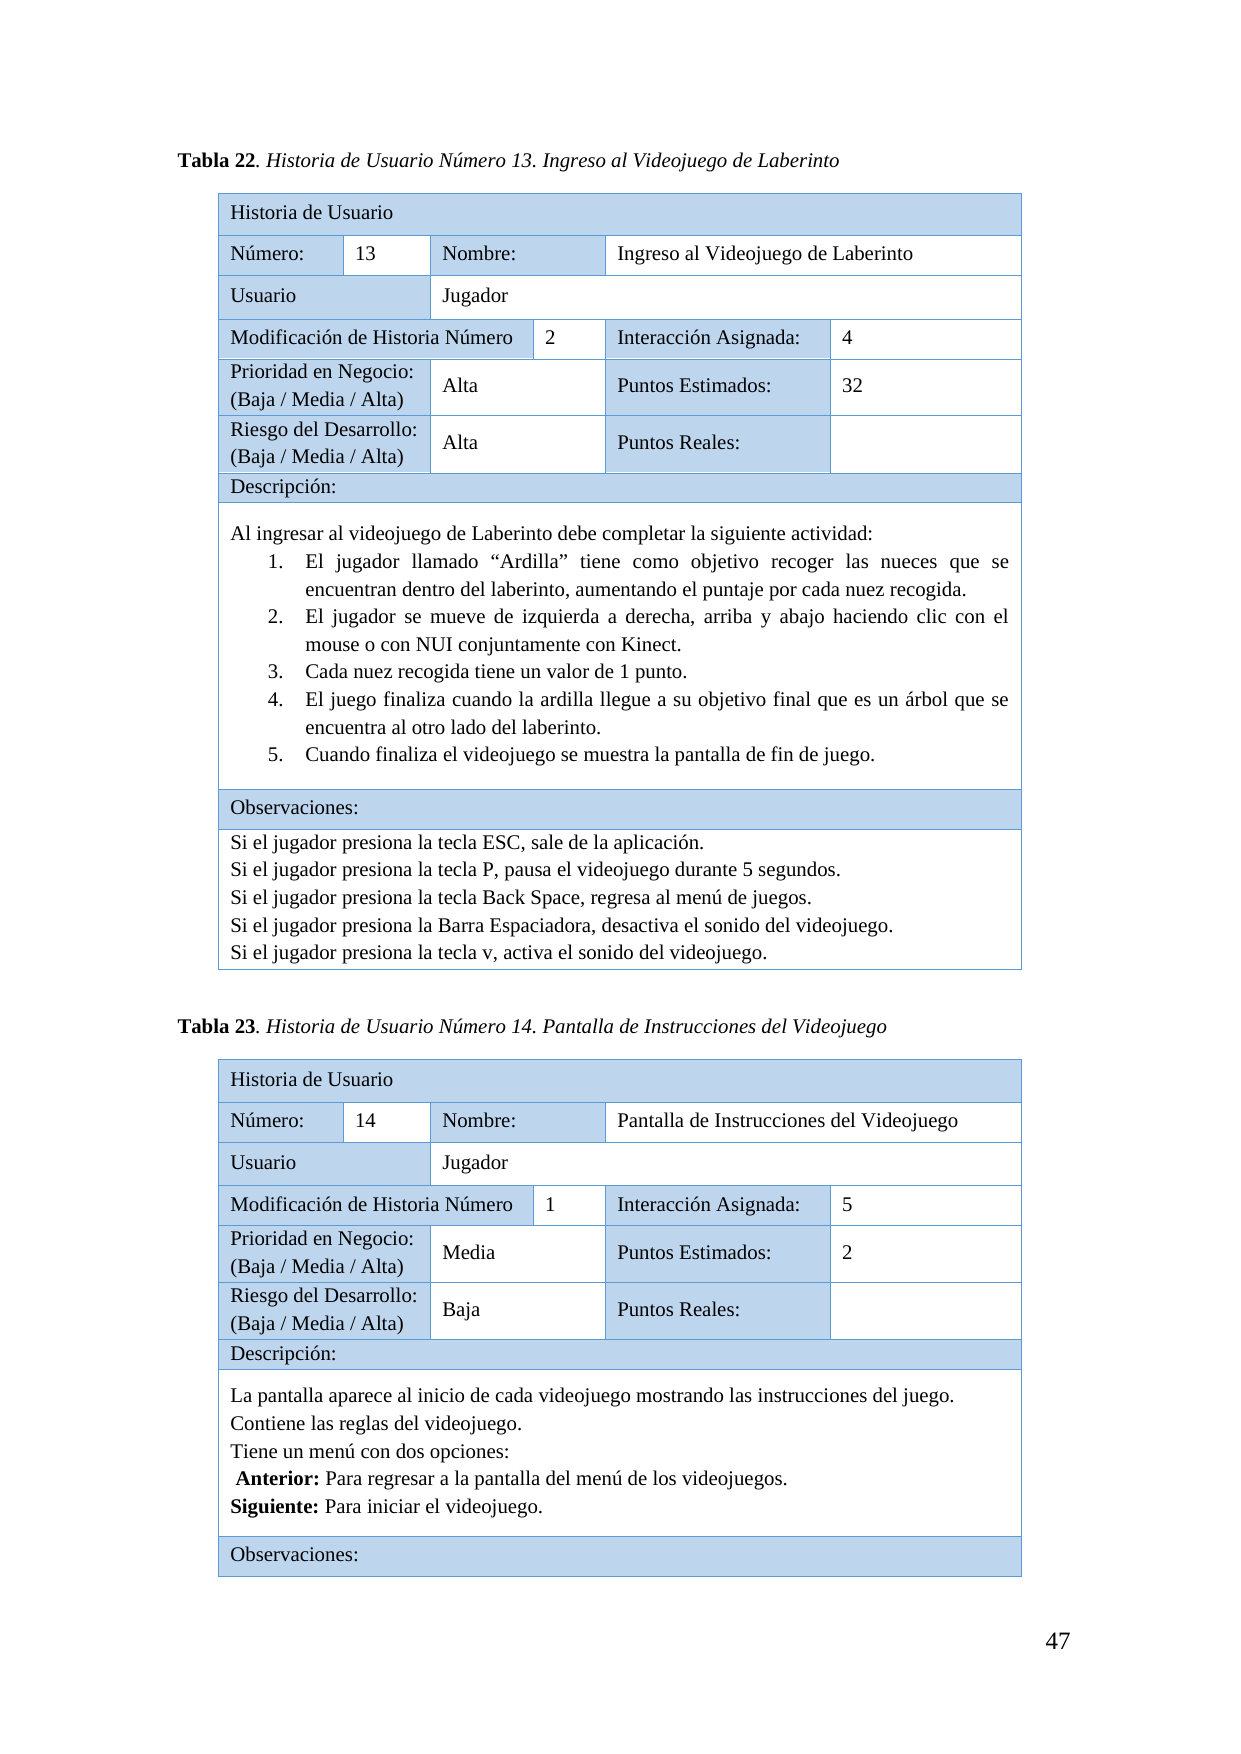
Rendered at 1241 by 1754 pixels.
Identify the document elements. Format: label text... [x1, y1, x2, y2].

table_cell Baja [431, 1283, 605, 1339]
table_cell Nombre: [431, 236, 605, 275]
table_cell [831, 416, 1021, 472]
table_cell Nombre: [431, 1103, 605, 1142]
table_cell 1 [534, 1186, 605, 1225]
table_cell Observaciones: [219, 790, 1021, 829]
table_cell Interacción Asignada: [606, 320, 830, 358]
table_cell Riesgo del Desarrollo: (Baja / Media / Alta) [219, 416, 430, 472]
table_cell Número: [219, 1103, 343, 1142]
table_cell Media [431, 1226, 605, 1282]
table_cell 14 [344, 1103, 430, 1142]
table_cell Ingreso al Videojuego de Laberinto [606, 236, 1021, 275]
text Tabla 23. Historia de Usuario Número 14. Pantalla de Instrucciones del Videojuego [177, 1014, 1063, 1038]
table_cell Descripción: [219, 474, 1021, 502]
table_cell 13 [344, 236, 430, 275]
table_cell Alta [431, 416, 605, 472]
table_cell Alta [431, 360, 605, 415]
table_cell Jugador [431, 276, 1021, 319]
table_cell Observaciones: [219, 1537, 1021, 1576]
table_cell [831, 1283, 1021, 1339]
table_cell Interacción Asignada: [606, 1186, 830, 1225]
table_header Historia de Usuario [219, 1060, 1021, 1102]
table_cell Modificación de Historia Número [219, 1186, 533, 1225]
table_cell Número: [219, 236, 343, 275]
table_cell 32 [831, 360, 1021, 415]
table_cell Usuario [219, 1143, 430, 1185]
table_cell Riesgo del Desarrollo: (Baja / Media / Alta) [219, 1283, 430, 1339]
table_cell 2 [831, 1226, 1021, 1282]
table_cell Modificación de Historia Número [219, 320, 533, 358]
table_cell Puntos Estimados: [606, 1226, 830, 1282]
table_cell Jugador [431, 1143, 1021, 1185]
text Tabla 22. Historia de Usuario Número 13. Ingreso al Videojuego de Laberinto [177, 148, 1063, 172]
table_header Historia de Usuario [219, 194, 1021, 235]
table_cell Prioridad en Negocio: (Baja / Media / Alta) [219, 1226, 430, 1282]
table_cell Pantalla de Instrucciones del Videojuego [606, 1103, 1021, 1142]
table_cell Usuario [219, 276, 430, 319]
table_cell La pantalla aparece al inicio de cada videojuego mostrando las instrucciones del juego. Contiene las reglas del videojuego. Tiene un menú con dos opciones: Anterior: Para regresar a la pantalla del menú de los videojuegos. Siguiente: Para iniciar el videojuego. [219, 1370, 1021, 1536]
table_cell Puntos Reales: [606, 1283, 830, 1339]
table_cell Puntos Reales: [606, 416, 830, 472]
table_cell 2 [534, 320, 605, 358]
table_cell Si el jugador presiona la tecla ESC, sale de la aplicación. Si el jugador presiona la tecla P, pausa el videojuego durante 5 segundos. Si el jugador presiona la tecla Back Space, regresa al menú de juegos. Si el jugador presiona la Barra Espaciadora, desactiva el sonido del videojuego. Si el jugador presiona la tecla v, activa el sonido del videojuego. [219, 830, 1021, 968]
table_cell 5 [831, 1186, 1021, 1225]
table_cell Prioridad en Negocio: (Baja / Media / Alta) [219, 360, 430, 415]
table_cell Puntos Estimados: [606, 360, 830, 415]
table_cell 4 [831, 320, 1021, 358]
table_cell Descripción: [219, 1340, 1021, 1369]
table_cell Al ingresar al videojuego de Laberinto debe completar la siguiente actividad: El jugador llamado “Ardilla” tiene como objetivo recoger las nueces que se encuentran dentro del laberinto, aumentando el puntaje por cada nuez recogida. El jugador se mueve de izquierda a derecha, arriba y abajo haciendo clic con el mouse o con NUI conjuntamente con Kinect. Cada nuez recogida tiene un valor de 1 punto. El juego finaliza cuando la ardilla llegue a su objetivo final que es un árbol que se encuentra al otro lado del laberinto. Cuando finaliza el videojuego se muestra la pantalla de fin de juego. [219, 503, 1021, 789]
